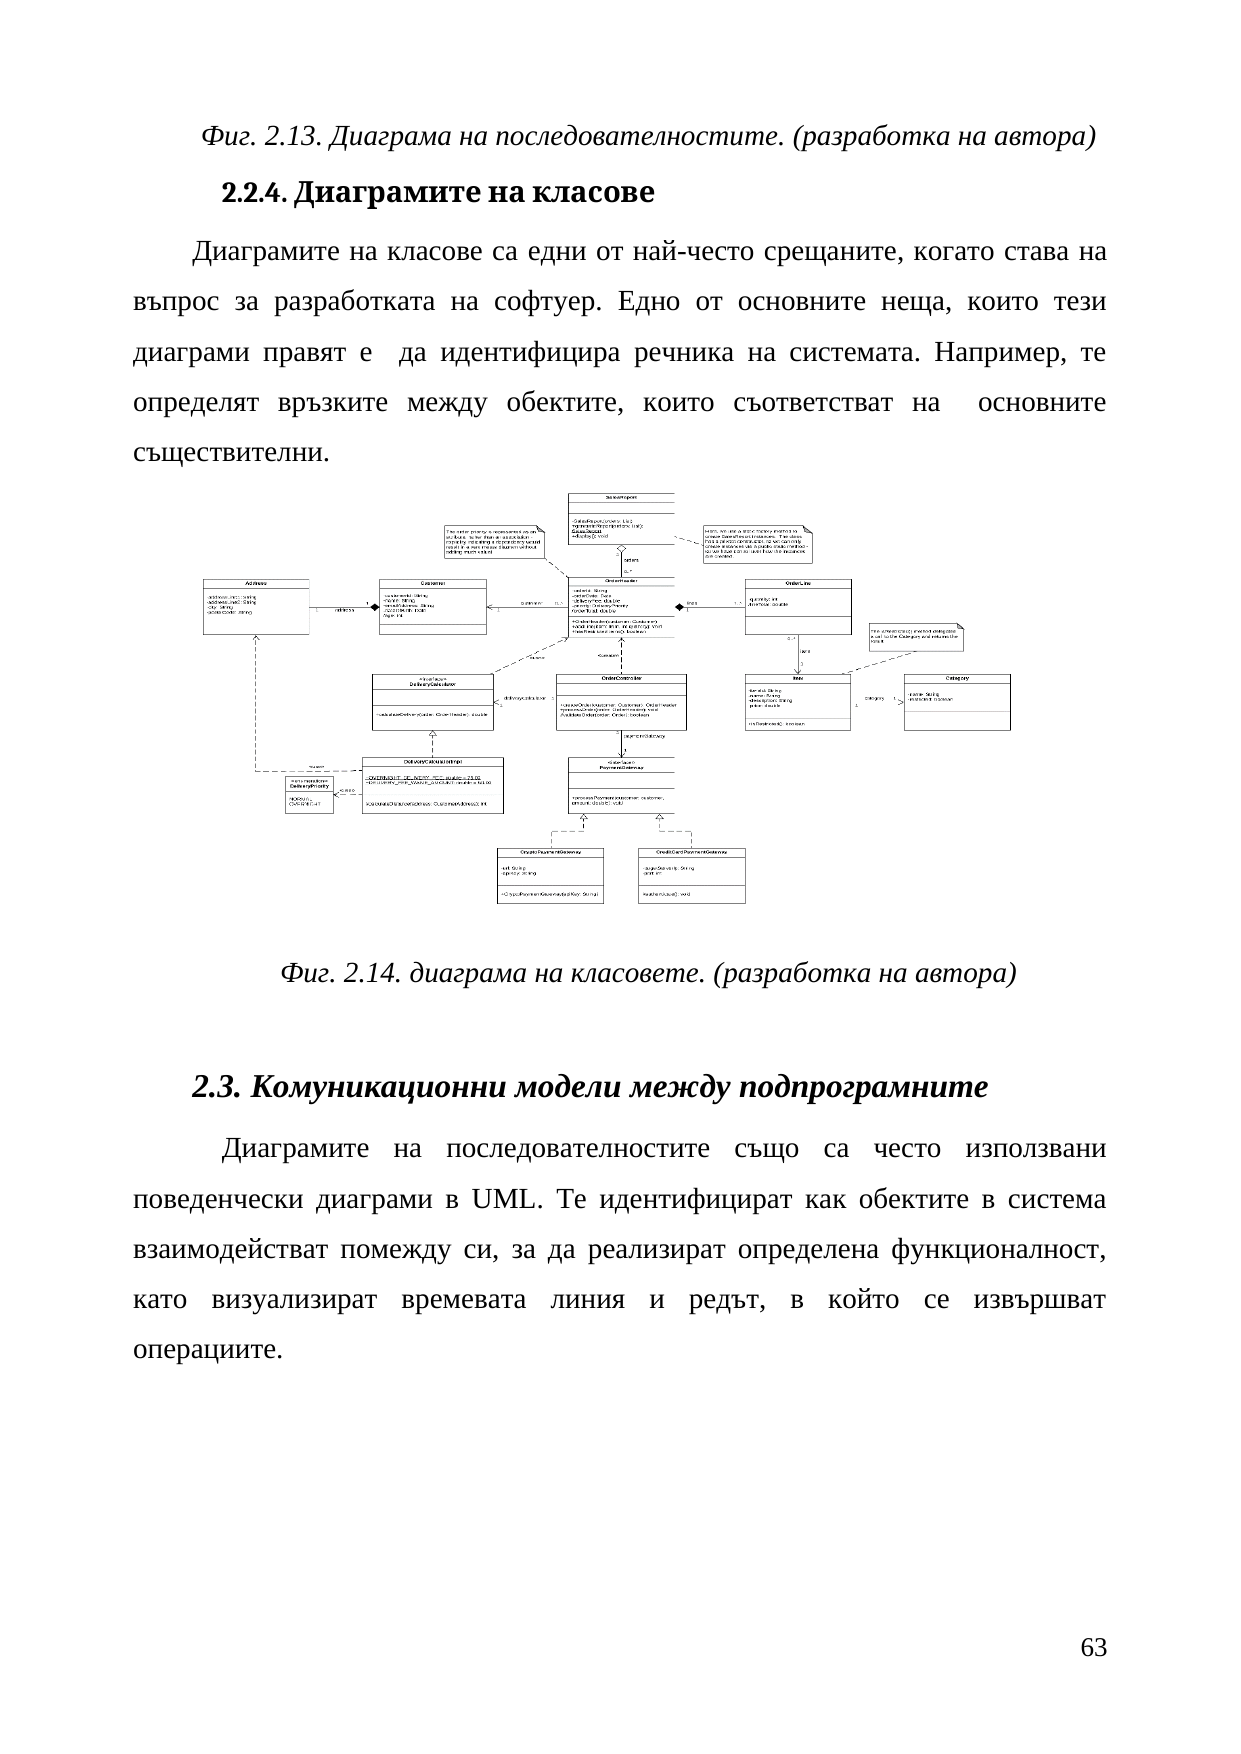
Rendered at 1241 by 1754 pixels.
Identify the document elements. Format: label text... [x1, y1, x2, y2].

title Фиг. 2.13. Диаграма на последователностите. (разработка на автора) [133, 118, 1107, 152]
picture [192, 484, 1022, 913]
text Диаграмите на класове са едни от най-често срещаните, когато става на въпрос за разработката на софтуер. Едно от основните неща, които тези диаграми правят е да идентифицира речника на системата. Например, те определят връзките между обектите, които съответстват на основните съществителни. [133, 233, 1107, 468]
subtitle 2.2.4. Диаграмите на класове [133, 177, 1107, 210]
title Фиг. 2.14. диаграма на класовете. (разработка на автора) [133, 955, 1107, 988]
text Диаграмите на последователностите също са често използвани поведенчески диаграми в UML. Те идентифицират как обектите в система взаимодействат помежду си, за да реализират определена функционалност, като визуализират времевата линия и редът, в който се извършват операциите. [133, 1130, 1107, 1365]
subtitle 2.3. Kомуникационни модели между подпрограмните [133, 1067, 1107, 1105]
